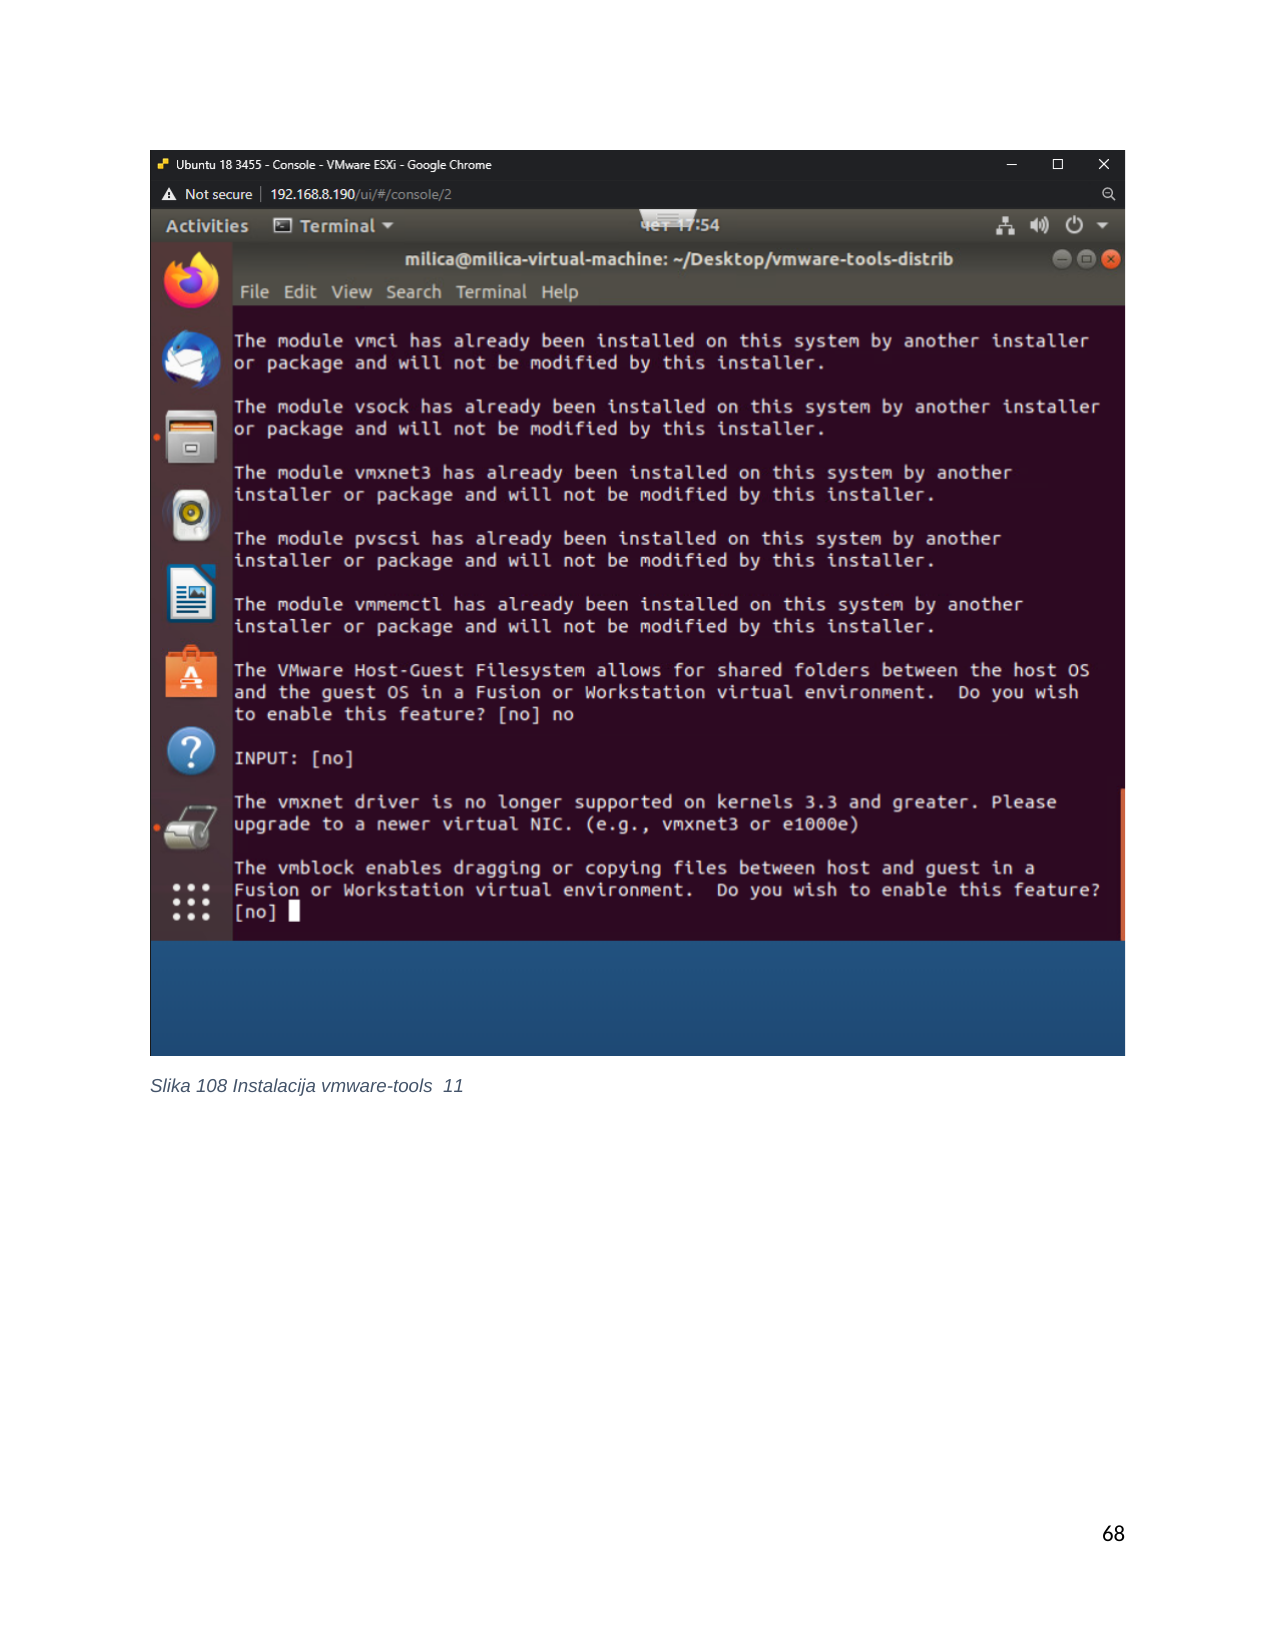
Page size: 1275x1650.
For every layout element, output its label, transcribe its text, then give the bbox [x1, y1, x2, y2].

text Slika 108 Instalacija vmware-tools 11 [150, 1075, 1125, 1096]
picture [150, 150, 1125, 1056]
